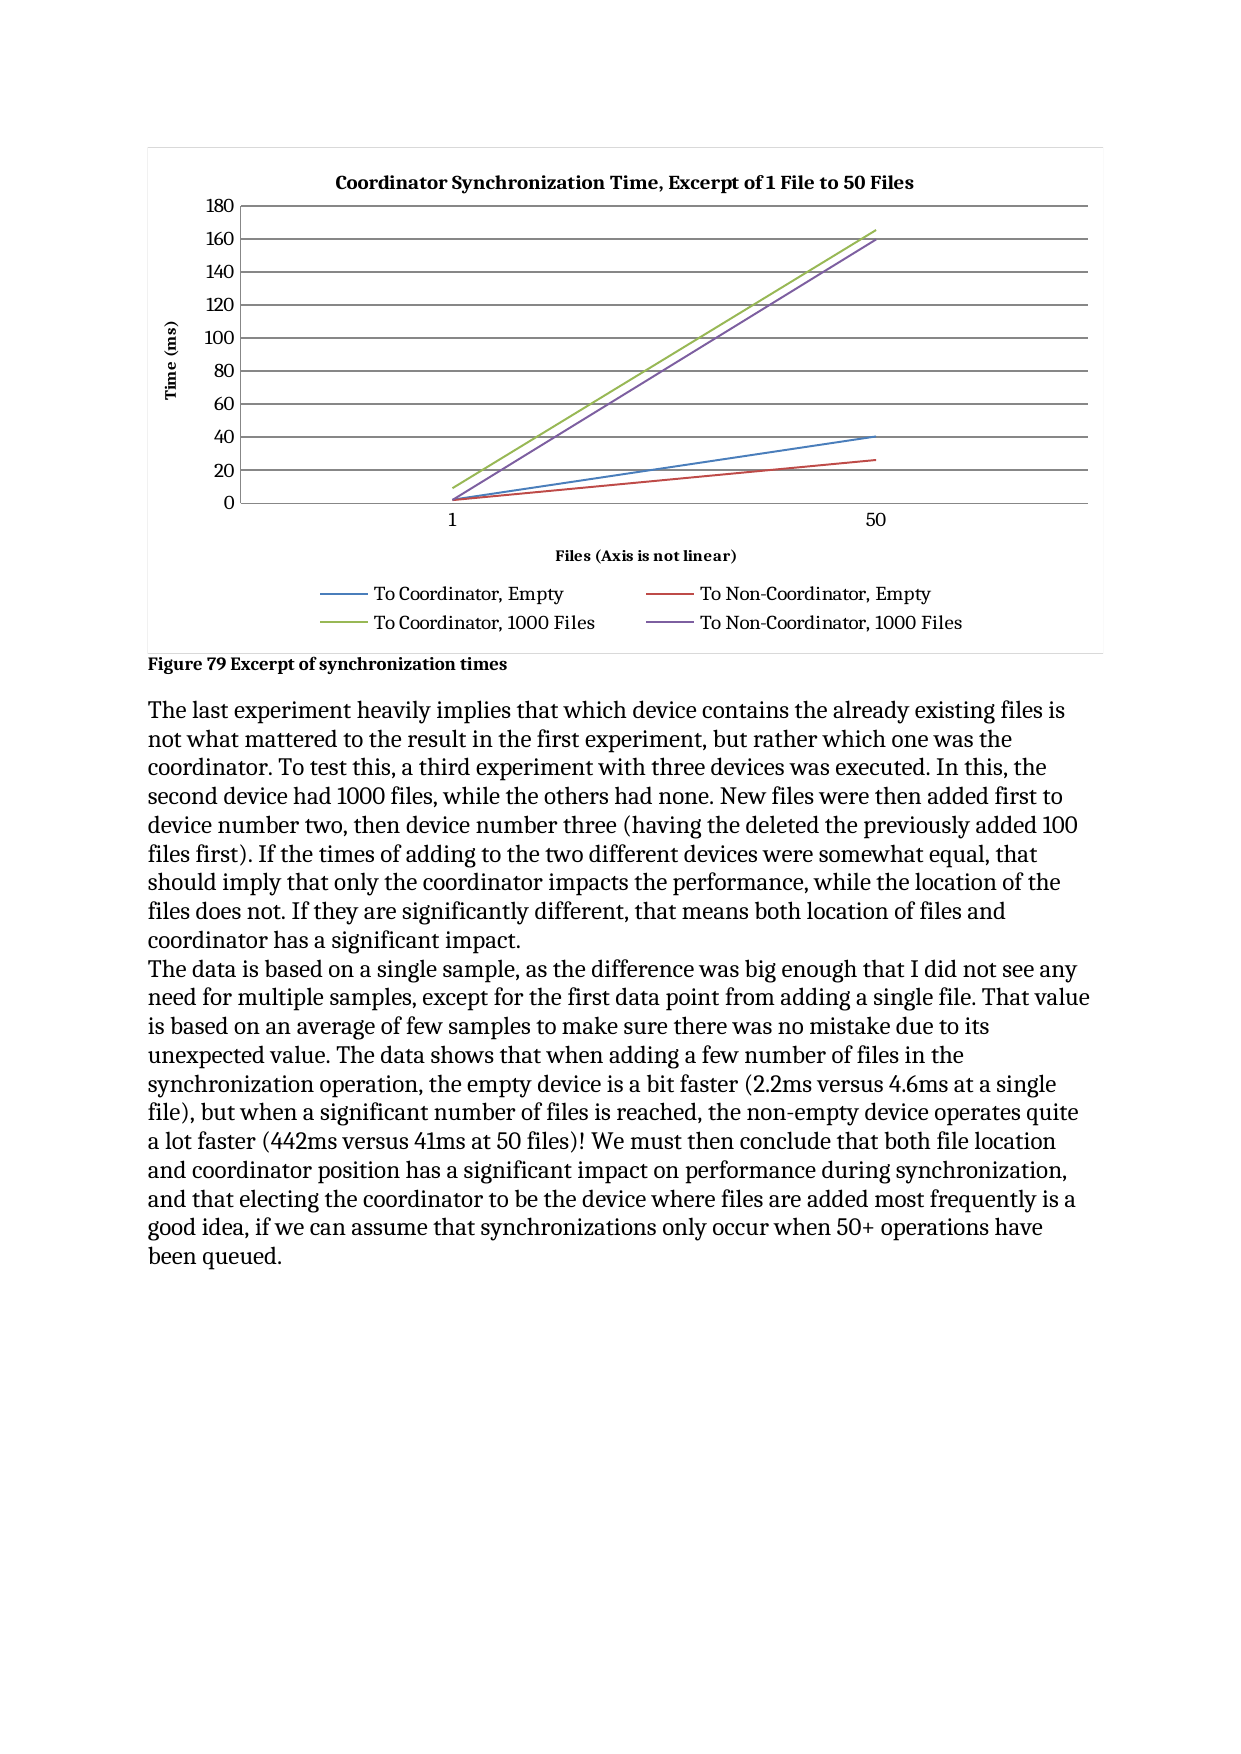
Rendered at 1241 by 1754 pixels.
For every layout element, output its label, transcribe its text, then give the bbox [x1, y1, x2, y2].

text The last experiment heavily implies that which device contains the already existing files is not what mattered to the result in the first experiment, but rather which one was the coordinator. To test this, a third experiment with three devices was executed. In this, the second device had 1000 files, while the others had none. New files were then added first to device number two, then device number three (having the deleted the previously added 100 files first). If the times of adding to the two different devices were somewhat equal, that should imply that only the coordinator impacts the performance, while the location of the files does not. If they are significantly different, that means both location of files and coordinator has a significant impact. [148, 696, 1092, 954]
text Figure 79 Excerpt of synchronization times [148, 654, 1092, 675]
text The data is based on a single sample, as the difference was big enough that I did not see any need for multiple samples, except for the first data point from adding a single file. That value is based on an average of few samples to make sure there was no mistake due to its unexpected value. The data shows that when adding a few number of files in the synchronization operation, the empty device is a bit faster (2.2ms versus 4.6ms at a single file), but when a significant number of files is reached, the non-empty device operates quite a lot faster (442ms versus 41ms at 50 files)! We must then conclude that both file location and coordinator position has a significant impact on performance during synchronization, and that electing the coordinator to be the device where files are added most frequently is a good idea, if we can assume that synchronizations only occur when 50+ operations have been queued. [148, 954, 1092, 1271]
